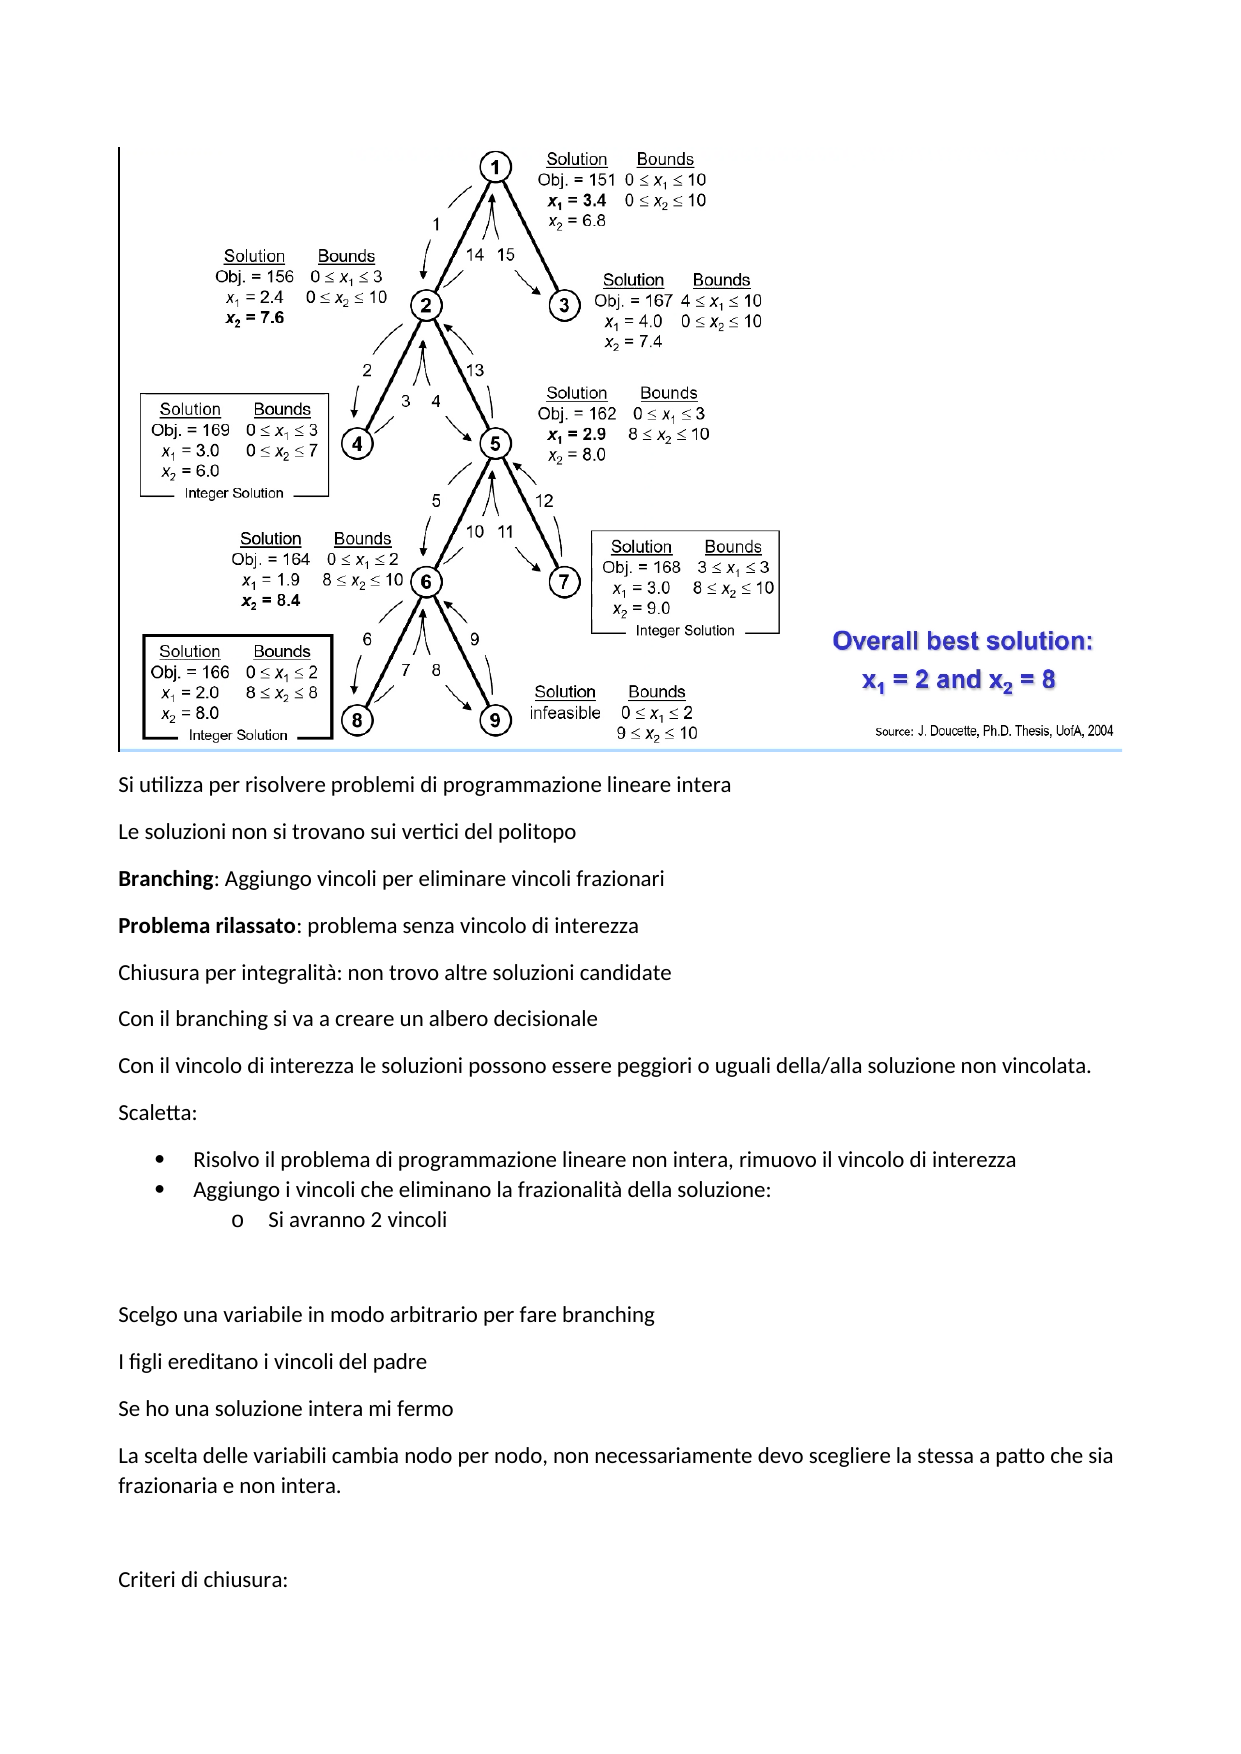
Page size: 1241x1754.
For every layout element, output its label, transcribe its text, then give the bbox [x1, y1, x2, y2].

text Scelgo una variabile in modo arbitrario per fare branching [118, 1301, 1122, 1328]
list Si avranno 2 vincoli [231, 1206, 1122, 1235]
picture [118, 147, 1123, 752]
text La scelta delle variabili cambia nodo per nodo, non necessariamente devo scegliere la stessa a patto che sia frazionaria e non intera. [118, 1441, 1122, 1499]
text Se ho una soluzione intera mi fermo [118, 1394, 1122, 1422]
list Aggiungo i vincoli che eliminano la frazionalità della soluzione: [156, 1175, 1122, 1203]
text I figli ereditano i vincoli del padre [118, 1347, 1122, 1375]
text Scaletta: [118, 1098, 1122, 1126]
text Criteri di chiusura: [118, 1565, 1122, 1593]
text Si utilizza per risolvere problemi di programmazione lineare intera [118, 770, 1122, 798]
list Risolvo il problema di programmazione lineare non intera, rimuovo il vincolo di interezza [156, 1145, 1122, 1173]
text Con il vincolo di interezza le soluzioni possono essere peggiori o uguali della/alla soluzione non vincolata. [118, 1051, 1122, 1079]
text Problema rilassato: problema senza vincolo di interezza [118, 911, 1122, 939]
text Le soluzioni non si trovano sui vertici del politopo [118, 817, 1122, 845]
text Chiusura per integralità: non trovo altre soluzioni candidate [118, 958, 1122, 986]
text Branching: Aggiungo vincoli per eliminare vincoli frazionari [118, 864, 1122, 892]
text Con il branching si va a creare un albero decisionale [118, 1004, 1122, 1032]
